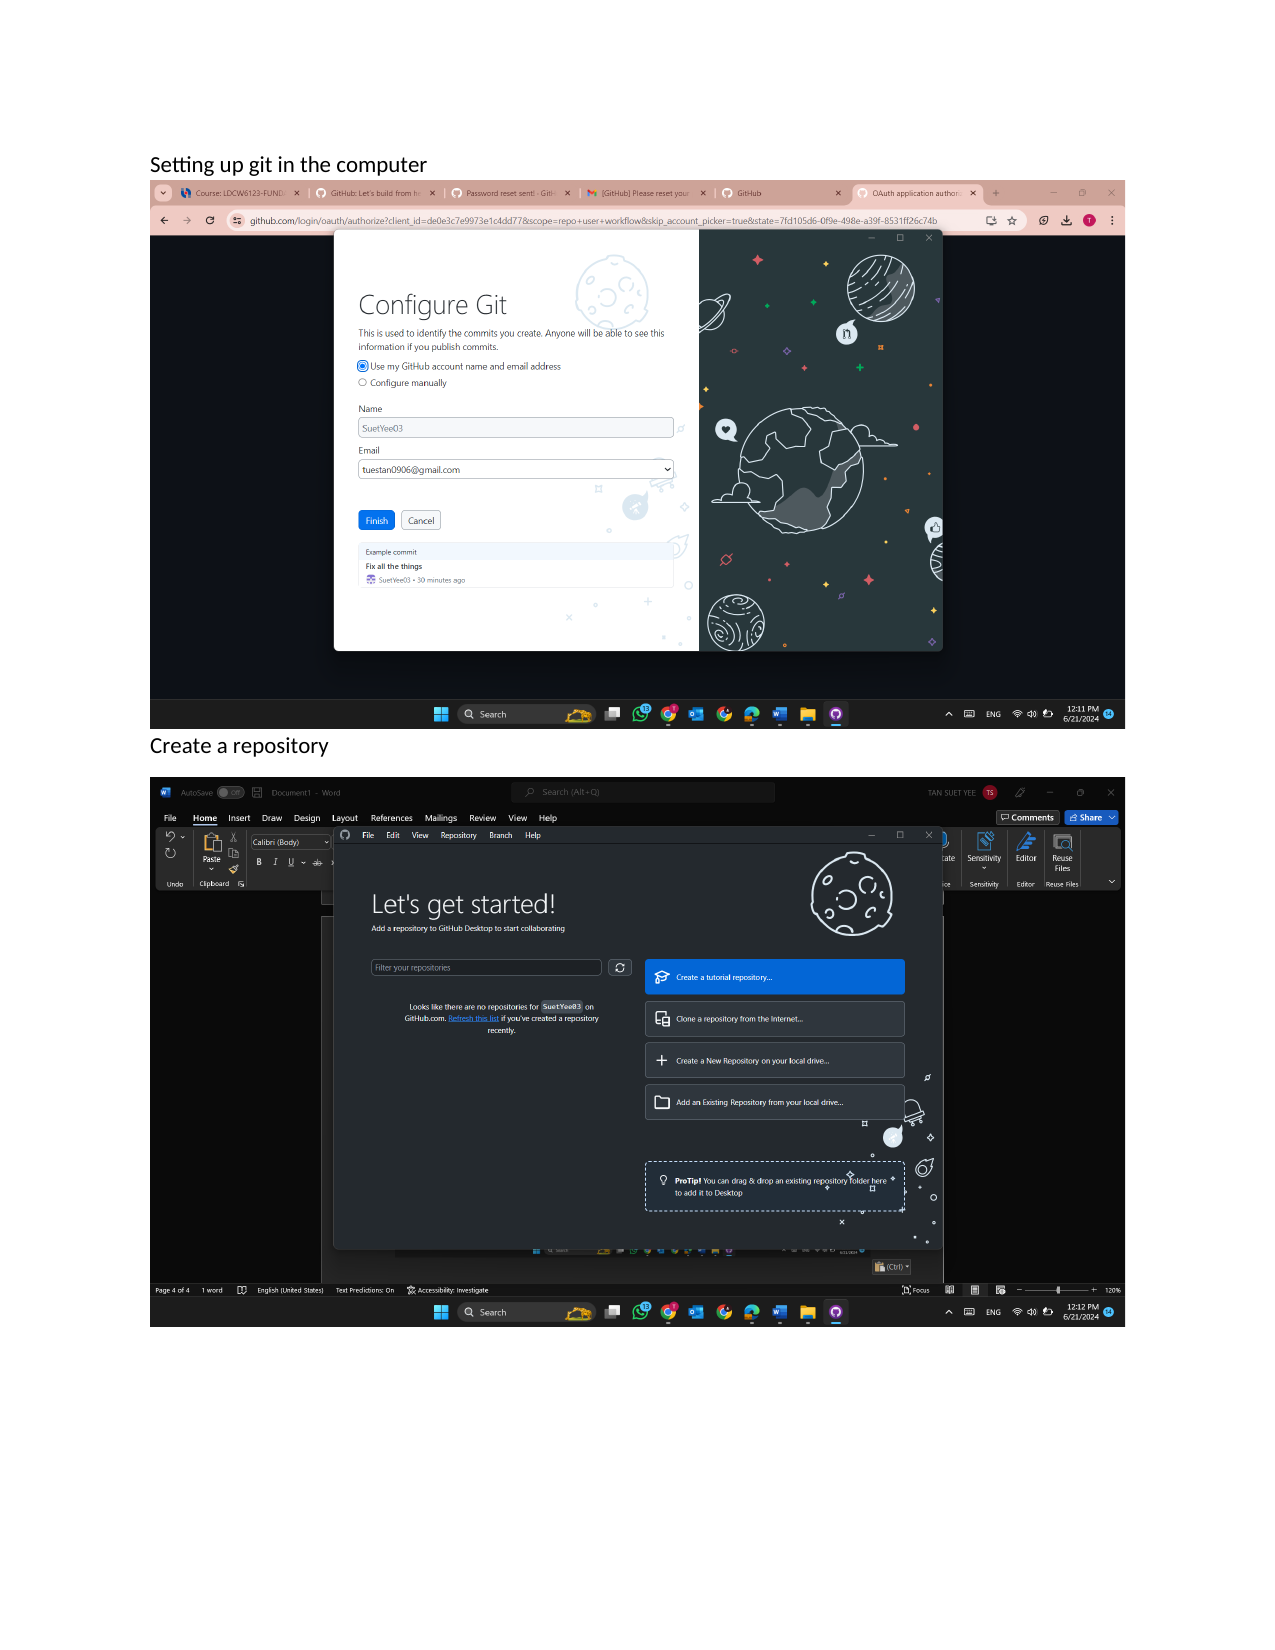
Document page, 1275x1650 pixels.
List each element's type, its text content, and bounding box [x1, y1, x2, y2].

text Setting up git in the computerCreate a repository [150, 729, 1125, 759]
text Setting up git in the computerCreate a repository [150, 150, 1125, 180]
picture [150, 180, 1125, 729]
picture [150, 777, 1125, 1327]
